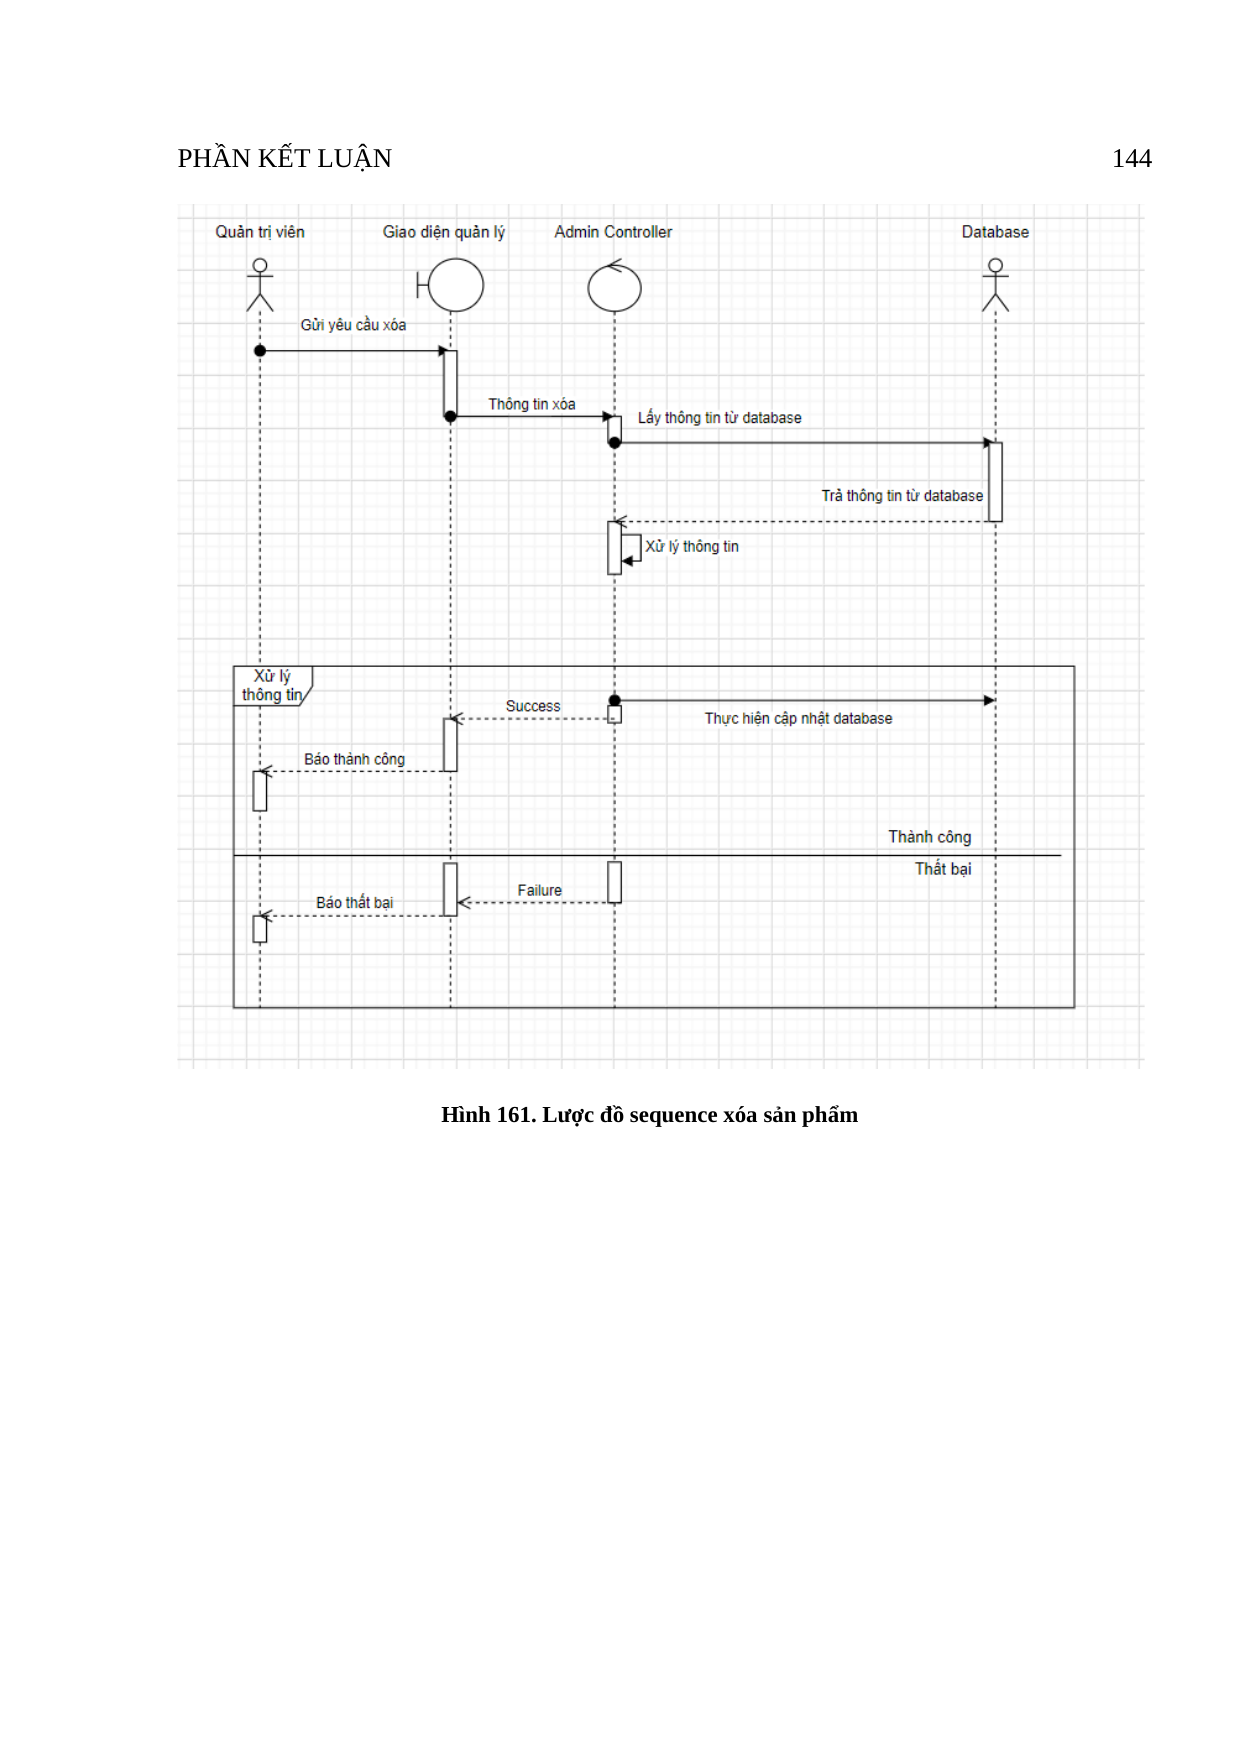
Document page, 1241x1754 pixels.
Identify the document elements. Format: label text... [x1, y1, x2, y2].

picture [177, 204, 1145, 1069]
